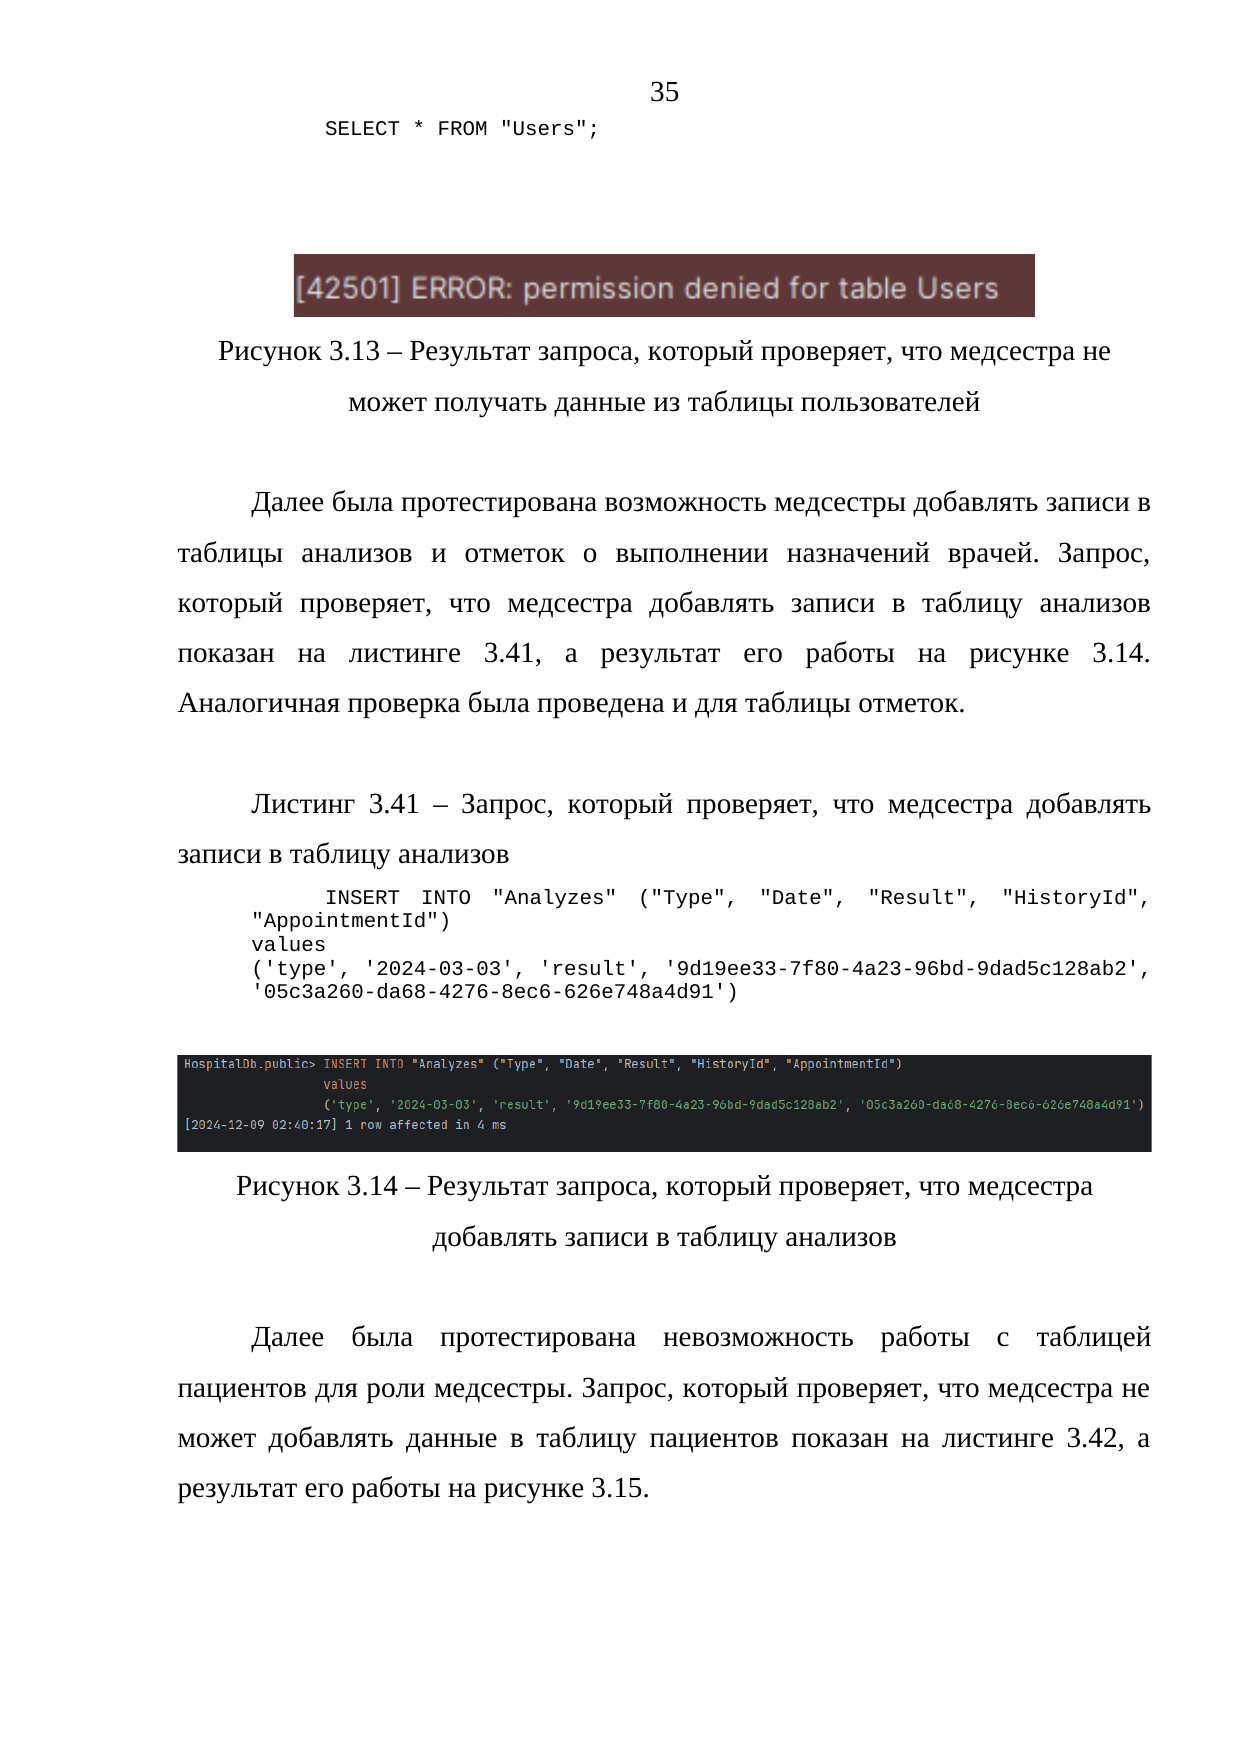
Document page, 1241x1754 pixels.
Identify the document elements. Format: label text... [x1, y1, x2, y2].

text Рисунок 3.14 – Результат запроса, который проверяет, что медсестра добавлять записи в таблицу анализов [177, 1168, 1152, 1252]
text Далее была протестирована невозможность работы с таблицей пациентов для роли медсестры. Запрос, который проверяет, что медсестра не может добавлять данные в таблицу пациентов показан на листинге 3.42, а результат его работы на рисунке 3.15. [177, 1319, 1152, 1504]
list Листинг 3.41 – Запрос, который проверяет, что медсестра добавлять записи в таблицу анализов [177, 786, 1152, 870]
picture [293, 254, 1035, 317]
text Далее была протестирована возможность медсестры добавлять записи в таблицы анализов и отметок о выполнении назначений врачей. Запрос, который проверяет, что медсестра добавлять записи в таблицу анализов показан на листинге 3.41, а результат его работы на рисунке 3.14. Аналогичная проверка была проведена и для таблицы отметок. [177, 484, 1152, 719]
text SELECT * FROM "Users"; [251, 118, 1152, 142]
text INSERT INTO "Analyzes" ("Type", "Date", "Result", "HistoryId", "AppointmentId") values ('type', '2024-03-03', 'result', '9d19ee33-7f80-4a23-96bd-9dad5c128ab2', '05c3a260-da68-4276-8ec6-626e748a4d91') [251, 887, 1152, 1005]
picture [177, 1055, 1152, 1152]
text Рисунок 3.13 – Результат запроса, который проверяет, что медсестра не может получать данные из таблицы пользователей [177, 333, 1152, 417]
